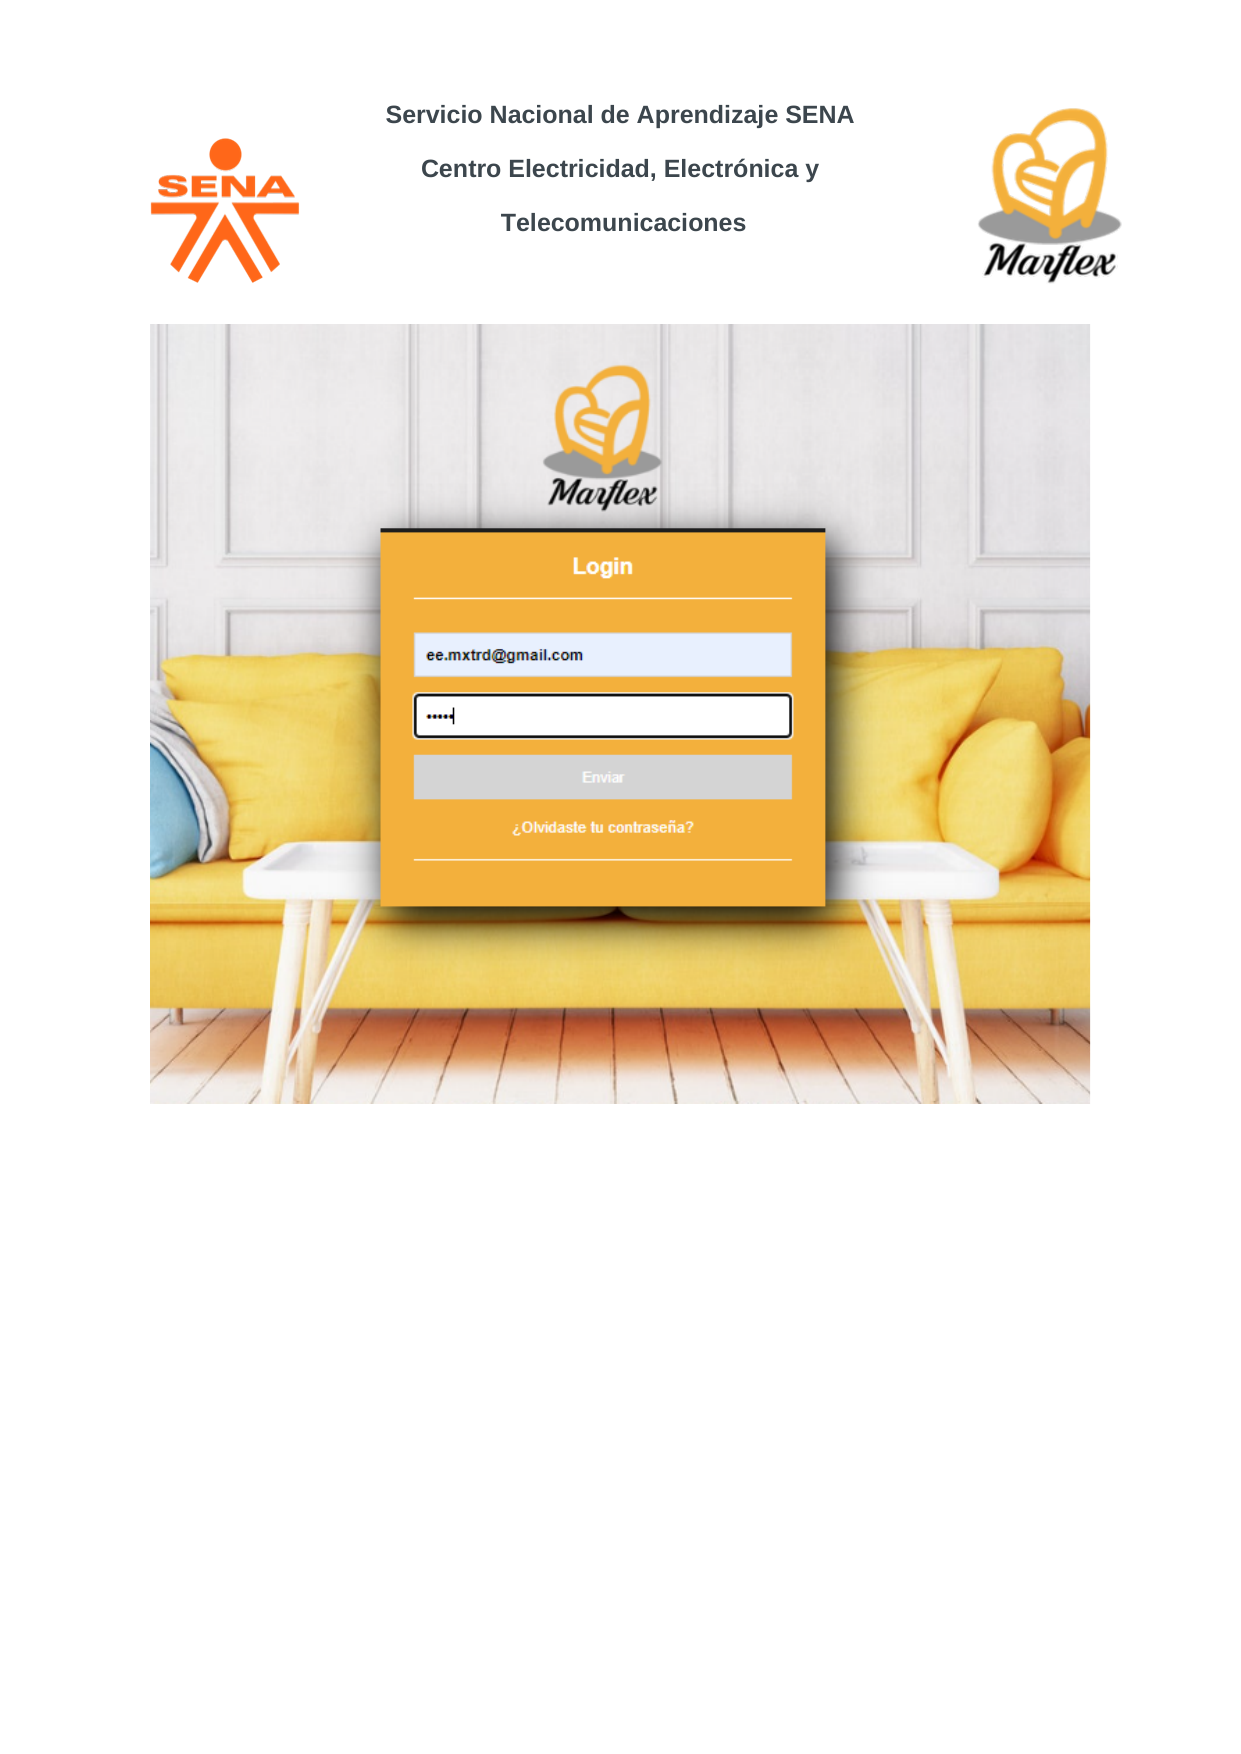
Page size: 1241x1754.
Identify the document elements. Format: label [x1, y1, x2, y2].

picture [975, 107, 1125, 285]
picture [150, 324, 1091, 1104]
picture [150, 137, 300, 284]
